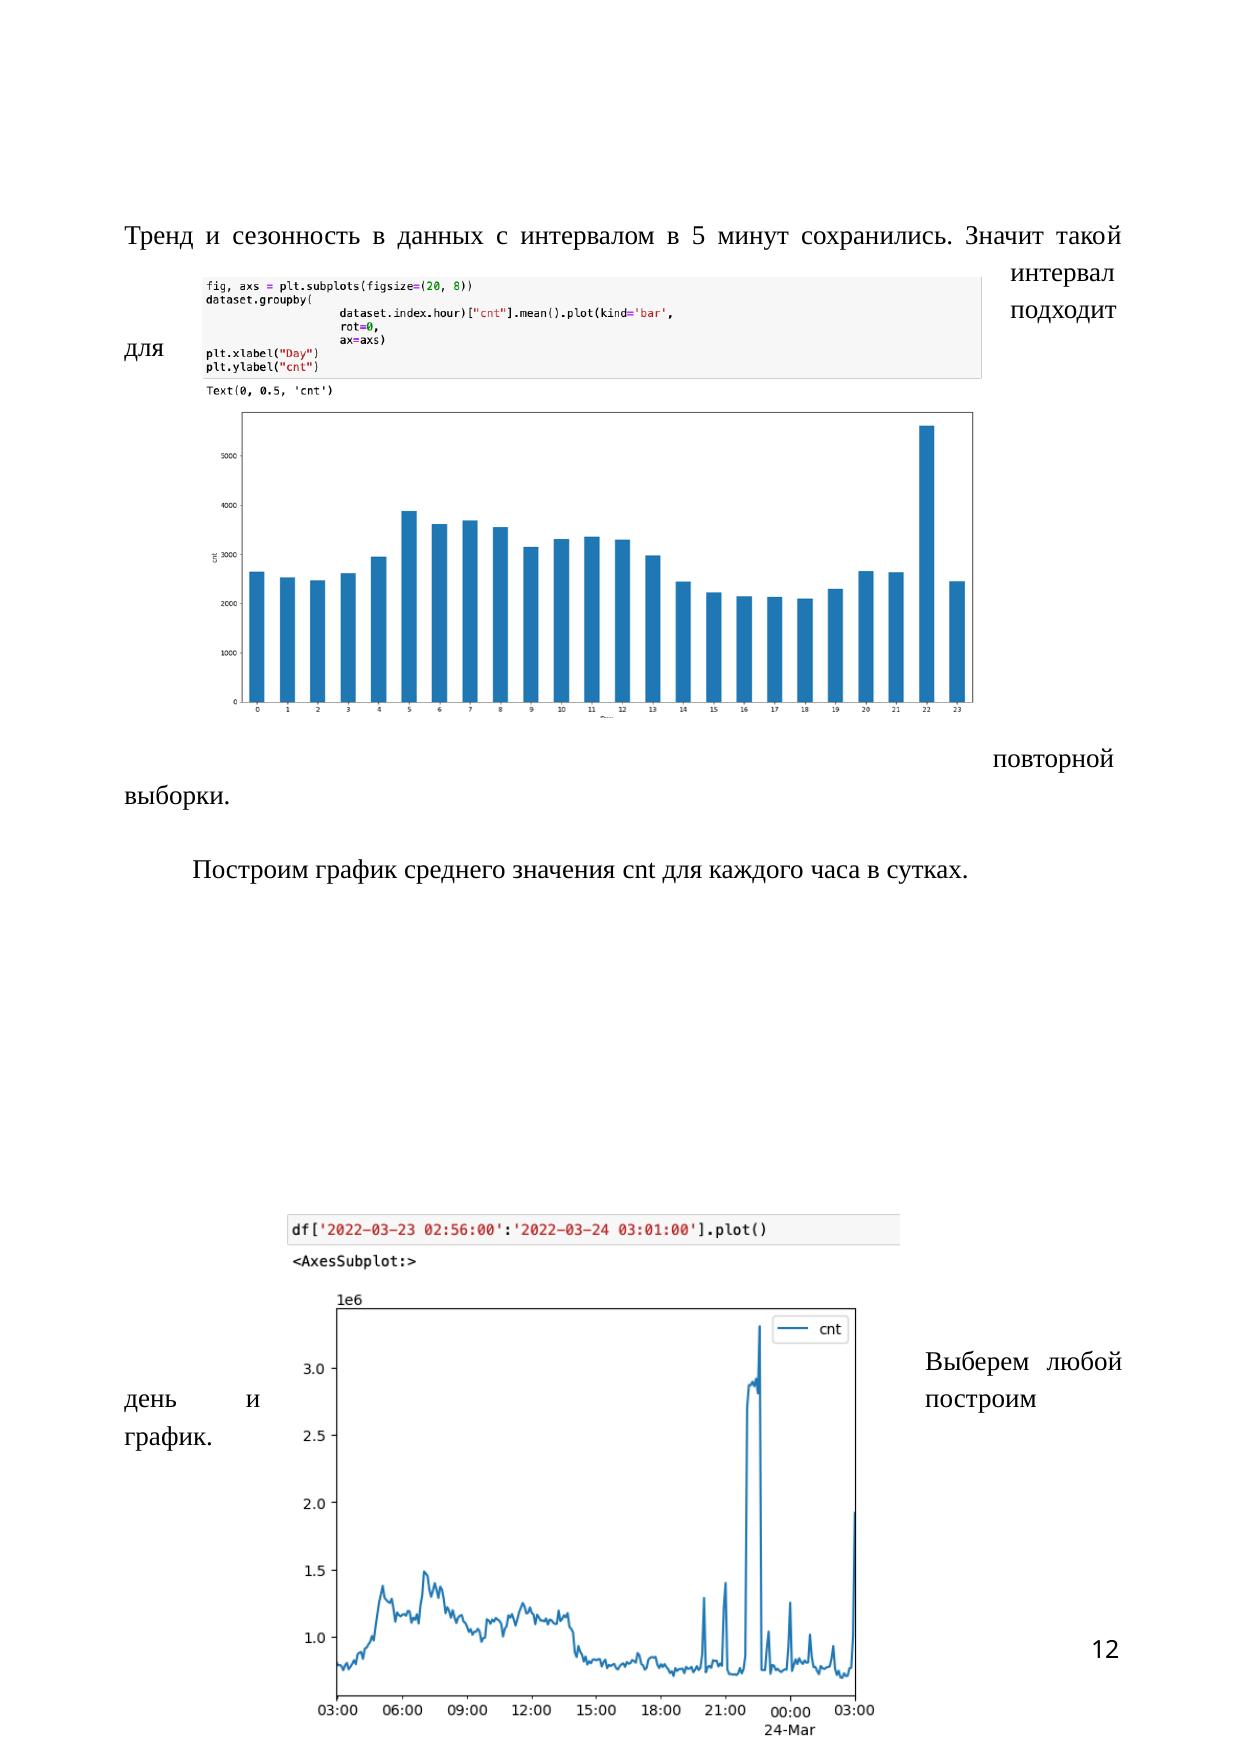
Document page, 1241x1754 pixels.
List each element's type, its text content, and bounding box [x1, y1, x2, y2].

picture [285, 1214, 900, 1754]
text Построим график среднего значения cnt для каждого часа в сутках. [124, 853, 1122, 885]
text Выберем любой день и построим график. [900, 1345, 1122, 1451]
text Выберем любой день и построим график. [124, 1345, 285, 1451]
picture [202, 277, 986, 718]
